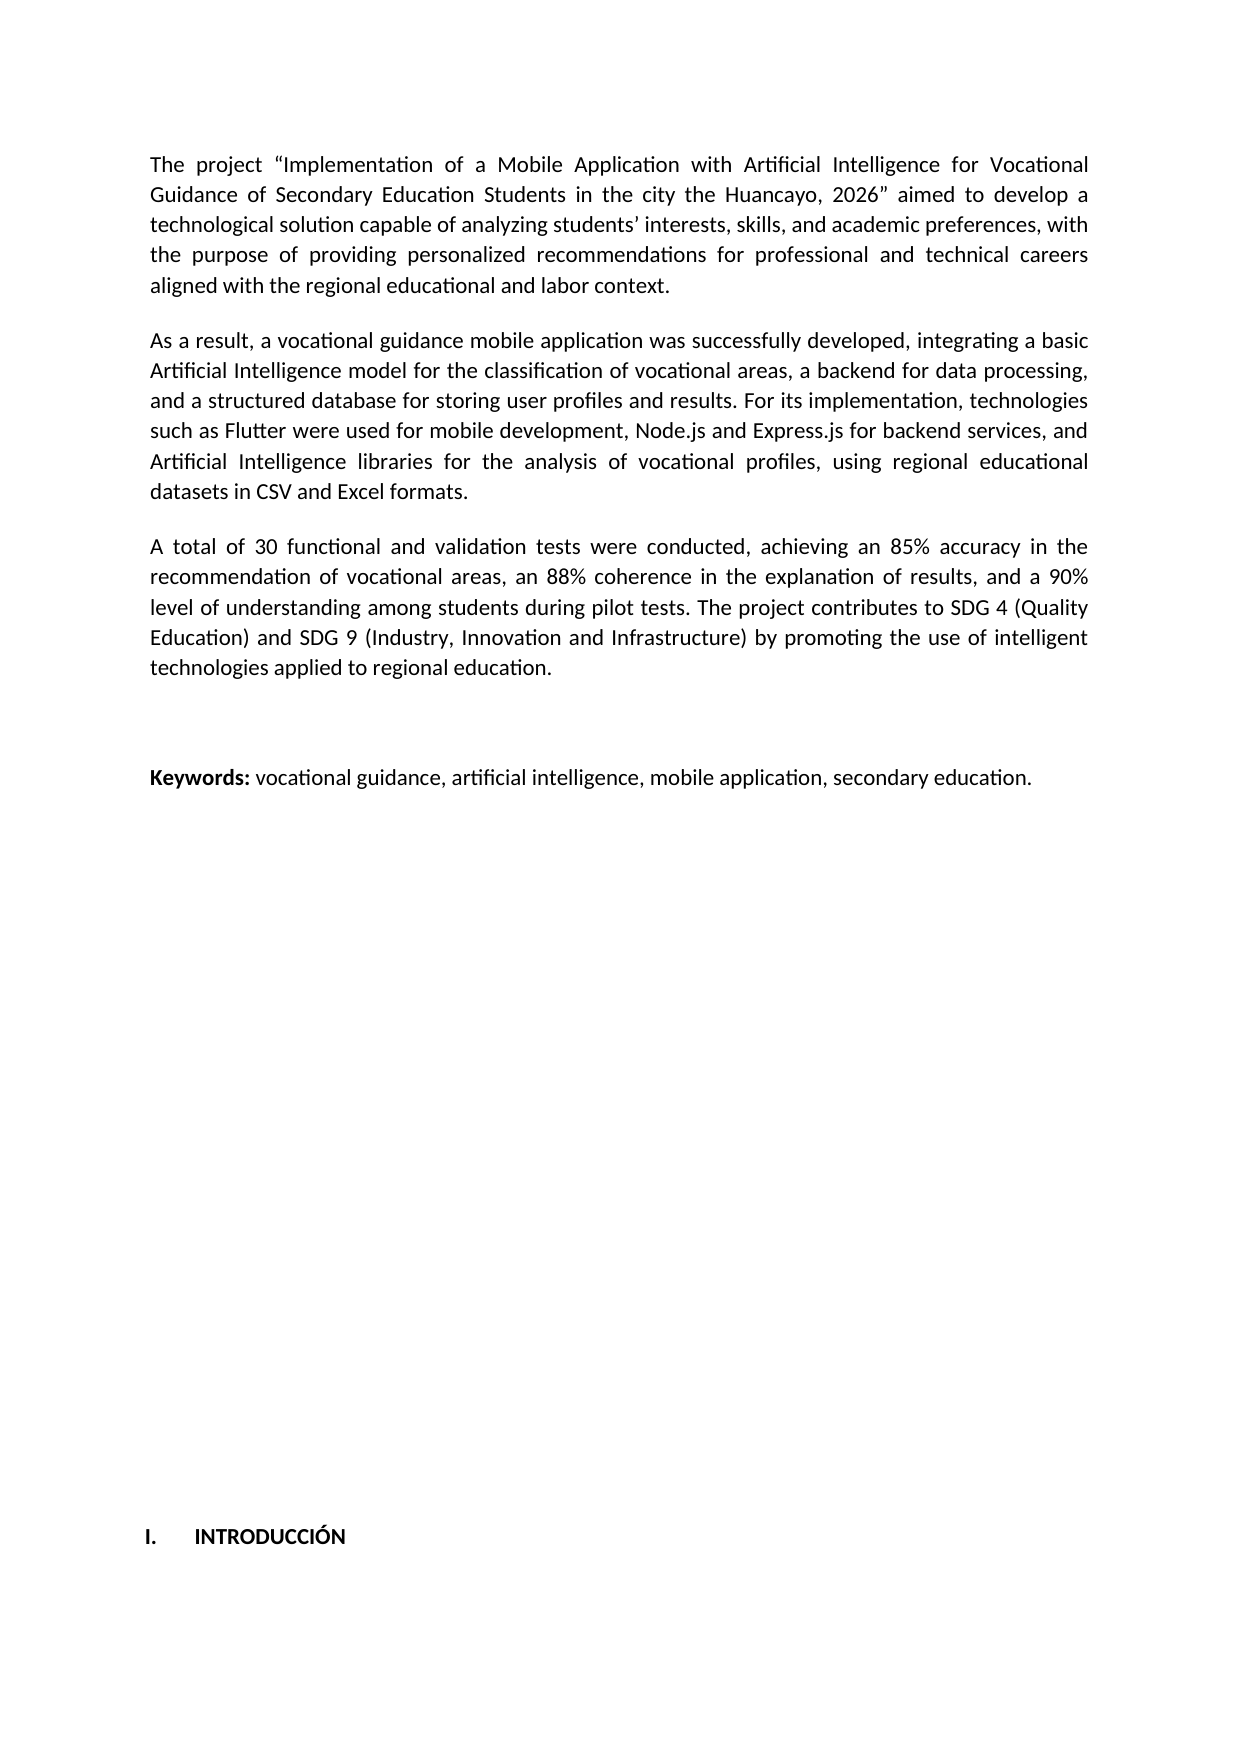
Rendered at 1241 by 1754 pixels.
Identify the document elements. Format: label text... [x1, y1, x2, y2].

text A total of 30 functional and validation tests were conducted, achieving an 85% accuracy in the recommendation of vocational areas, an 88% coherence in the explanation of results, and a 90% level of understanding among students during pilot tests. The project contributes to SDG 4 (Quality Education) and SDG 9 (Industry, Innovation and Infrastructure) by promoting the use of intelligent technologies applied to regional education. [150, 532, 1090, 681]
list INTRODUCCIÓN [157, 1522, 1090, 1550]
text The project “Implementation of a Mobile Application with Artificial Intelligence for Vocational Guidance of Secondary Education Students in the city the Huancayo, 2026” aimed to develop a technological solution capable of analyzing students’ interests, skills, and academic preferences, with the purpose of providing personalized recommendations for professional and technical careers aligned with the regional educational and labor context. [150, 150, 1090, 299]
text Keywords: vocational guidance, artificial intelligence, mobile application, secondary education. [150, 763, 1090, 792]
text As a result, a vocational guidance mobile application was successfully developed, integrating a basic Artificial Intelligence model for the classification of vocational areas, a backend for data processing, and a structured database for storing user profiles and results. For its implementation, technologies such as Flutter were used for mobile development, Node.js and Express.js for backend services, and Artificial Intelligence libraries for the analysis of vocational profiles, using regional educational datasets in CSV and Excel formats. [150, 326, 1090, 505]
